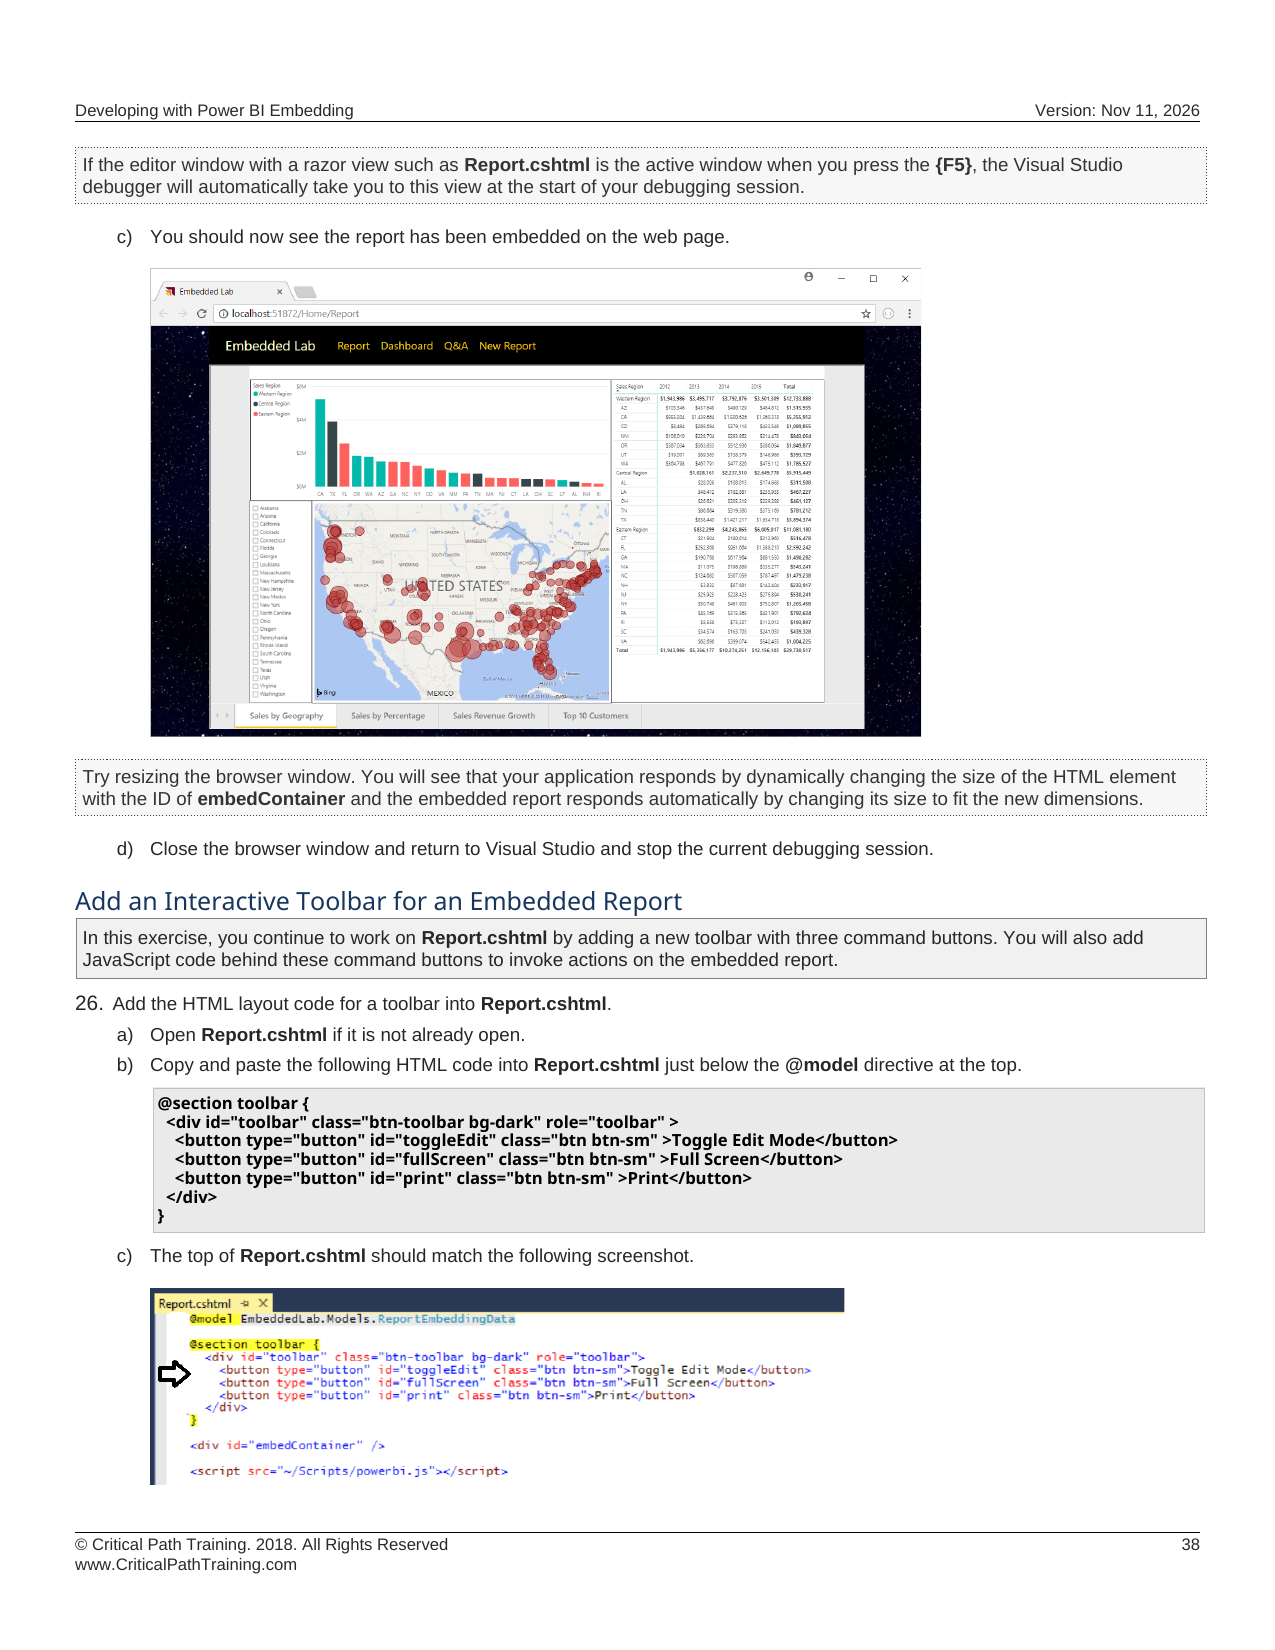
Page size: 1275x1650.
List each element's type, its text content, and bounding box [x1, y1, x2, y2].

text <button type="button" id="toggleEdit" class="btn btn-sm" >Toggle Edit Mode</button> [154, 1125, 1204, 1144]
list Open Report.cshtml if it is not already open. [117, 1023, 1200, 1045]
text } [154, 1200, 1204, 1232]
picture [150, 1288, 845, 1485]
text <button type="button" id="fullScreen" class="btn btn-sm" >Full Screen</button> [154, 1144, 1204, 1162]
text <div id="toolbar" class="btn-toolbar bg-dark" role="toolbar" > [154, 1106, 1204, 1125]
text The top of Report.cshtml should match the following screenshot. [117, 1245, 1200, 1266]
text Close the browser window and return to Visual Studio and stop the current debugging session. [117, 837, 1200, 859]
text Copy and paste the following HTML code into Report.cshtml just below the @model directive at the top. [117, 1053, 1200, 1075]
text You should now see the report has been embedded on the web page. [117, 225, 1200, 247]
text </div> [154, 1181, 1204, 1200]
text Try resizing the browser window. You will see that your application responds by dynamically changing the size of the HTML element with the ID of embedContainer and the embedded report responds automatically by changing its size to fit the new dimensions. [75, 759, 1207, 816]
text @section toolbar { [154, 1089, 1204, 1106]
text If the editor window with a razor view such as Report.cshtml is the active window when you press the {F5}, the Visual Studio debugger will automatically take you to this view at the start of your debugging session. [75, 147, 1207, 204]
picture [150, 268, 922, 737]
subtitle Add an Interactive Toolbar for an Embedded Report [75, 884, 1200, 918]
text In this exercise, you continue to work on Report.cshtml by adding a new toolbar with three command buttons. You will also add JavaScript code behind these command buttons to invoke actions on the embedded report. [77, 919, 1206, 978]
text <button type="button" id="print" class="btn btn-sm" >Print</button> [154, 1162, 1204, 1181]
list Add the HTML layout code for a toolbar into Report.cshtml. [75, 991, 1200, 1015]
